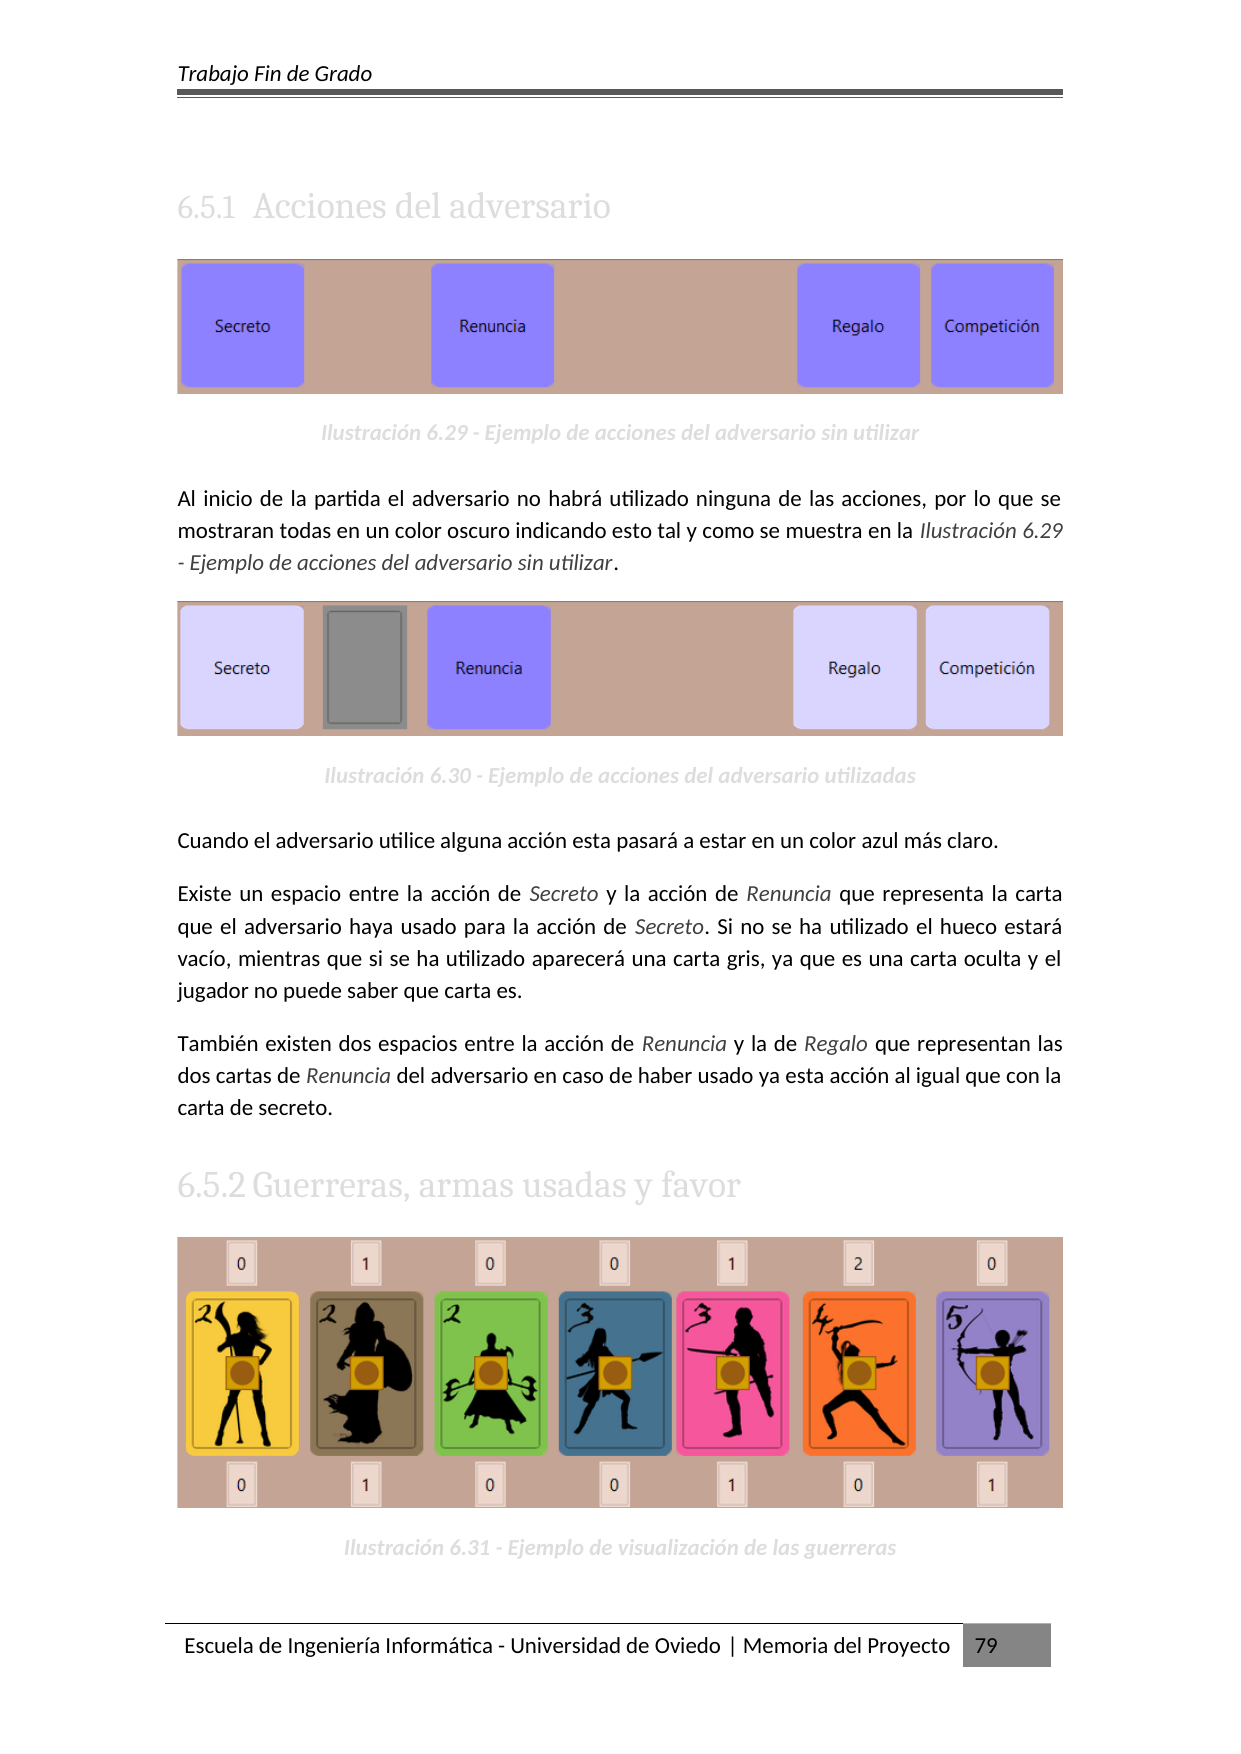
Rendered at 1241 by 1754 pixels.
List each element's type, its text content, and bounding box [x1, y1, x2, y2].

picture [177, 259, 1063, 394]
picture [177, 1237, 1063, 1508]
text Existe un espacio entre la acción de Secreto y la acción de Renuncia que representa la carta que el adversario haya usado para la acción de Secreto. Si no se ha utilizado el hueco estará vacío, mientras que si se ha utilizado aparecerá una carta gris, ya que es una carta oculta y el jugador no puede saber que carta es. [177, 879, 1063, 1004]
picture [177, 601, 1063, 736]
text Cuando el adversario utilice alguna acción esta pasará a estar en un color azul más claro. [177, 827, 1063, 854]
subtitle Acciones del adversario [177, 185, 1063, 228]
text También existen dos espacios entre la acción de Renuncia y la de Regalo que representan las dos cartas de Renuncia del adversario en caso de haber usado ya esta acción al igual que con la carta de secreto. [177, 1029, 1063, 1122]
subtitle Guerreras, armas usadas y favor [177, 1163, 1063, 1206]
